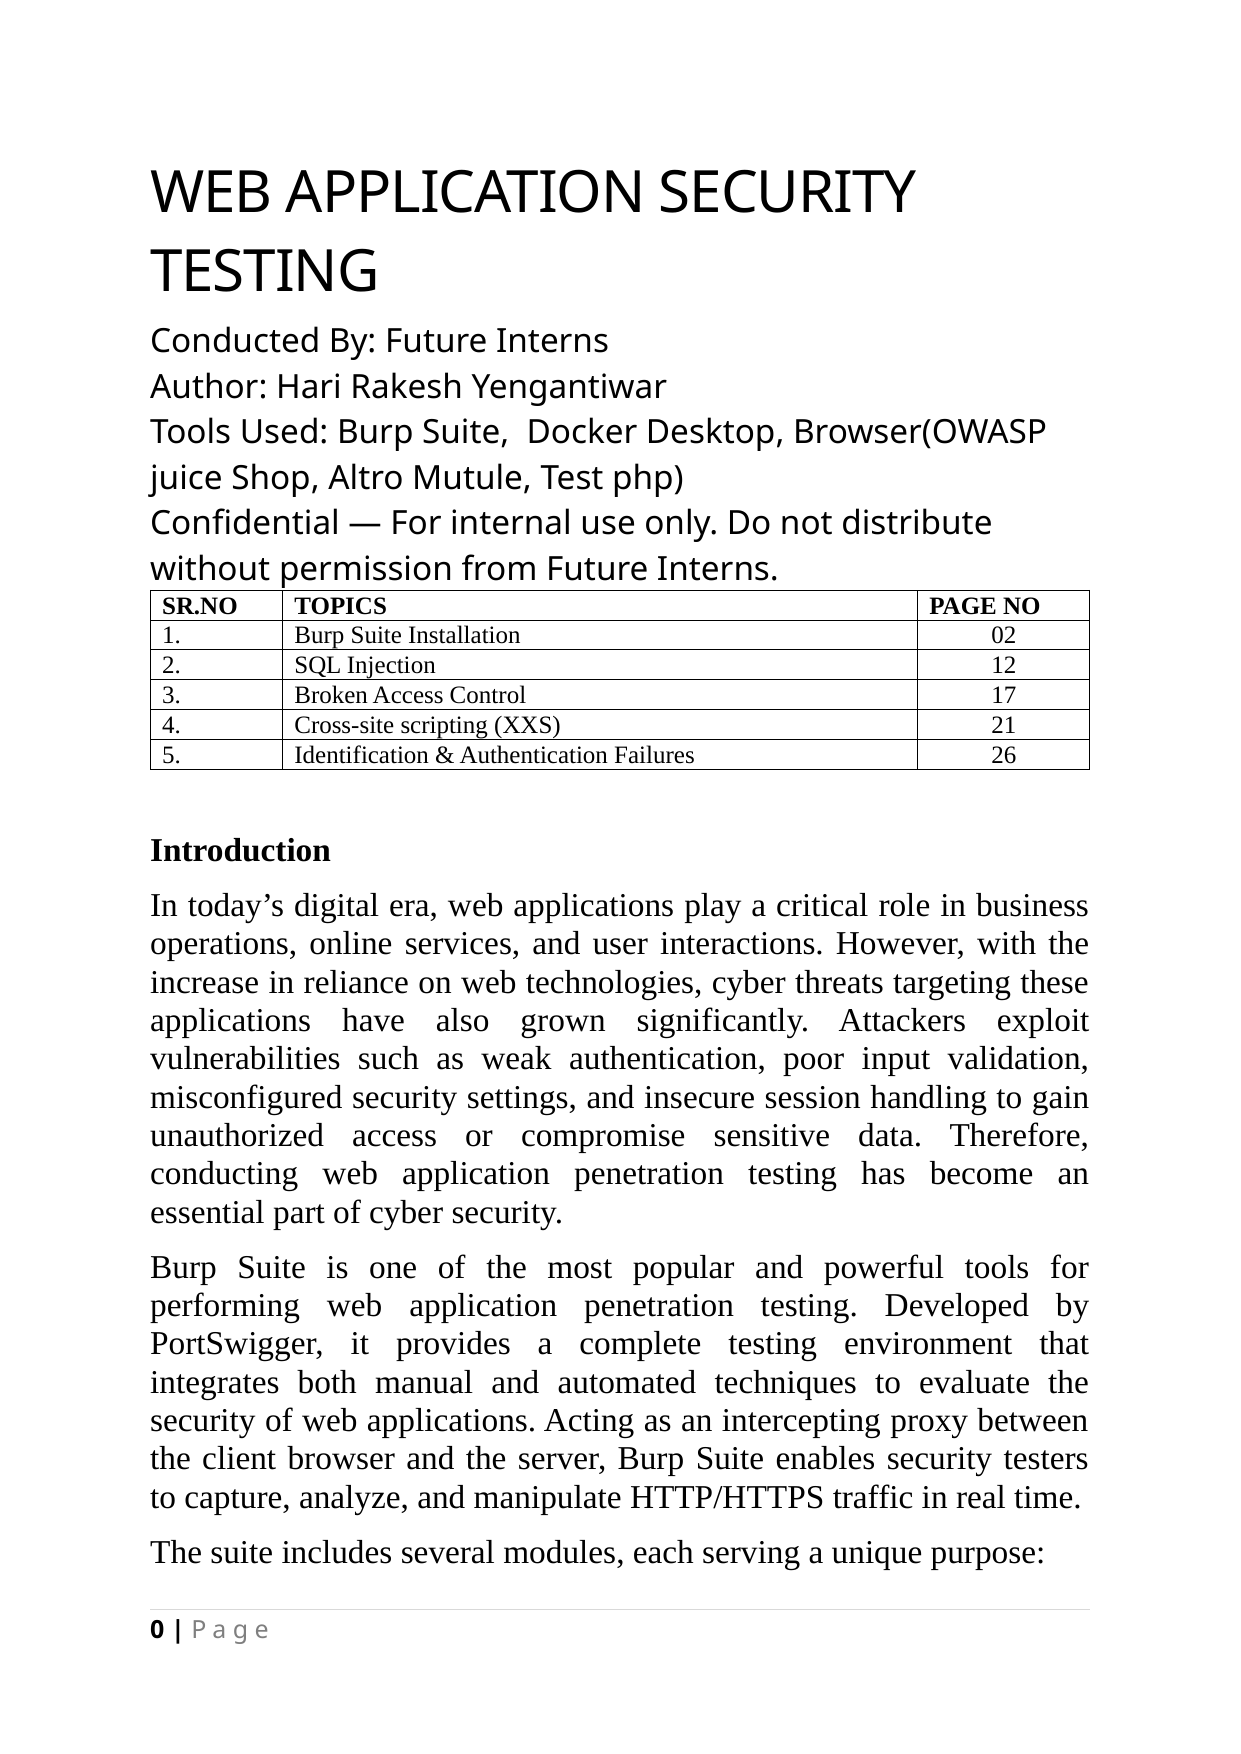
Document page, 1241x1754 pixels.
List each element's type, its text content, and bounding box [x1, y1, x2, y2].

table_cell Cross-site scripting (XXS) [283, 710, 917, 739]
table_cell Burp Suite Installation [283, 621, 917, 649]
table_cell 1. [151, 621, 282, 649]
text Tools Used: Burp Suite, Docker Desktop, Browser(OWASP juice Shop, Altro Mutule, Test php) [150, 408, 1090, 499]
table_header TOPICS [283, 591, 917, 619]
table_cell Broken Access Control [283, 680, 917, 709]
table_cell 17 [918, 680, 1089, 709]
table_cell 2. [151, 650, 282, 679]
table_cell 4. [151, 710, 282, 739]
table_cell 3. [151, 680, 282, 709]
title WEB APPLICATION SECURITY TESTING [150, 150, 1090, 309]
table_cell 02 [918, 621, 1089, 649]
table_cell SQL Injection [283, 650, 917, 679]
text Conducted By: Future Interns [150, 317, 1090, 363]
table_header PAGE NO [918, 591, 1089, 619]
text Confidential — For internal use only. Do not distribute without permission from Future Interns. [150, 499, 1090, 590]
text Author: Hari Rakesh Yengantiwar [150, 363, 1090, 408]
table_cell 5. [151, 740, 282, 768]
table_cell 26 [918, 740, 1089, 768]
table_header SR.NO [151, 591, 282, 619]
table_cell 21 [918, 710, 1089, 739]
table_cell Identification & Authentication Failures [283, 740, 917, 768]
text Introduction [150, 830, 1090, 869]
text In today’s digital era, web applications play a critical role in business operations, online services, and user interactions. However, with the increase in reliance on web technologies, cyber threats targeting these applications have also grown significantly. Attackers exploit vulnerabilities such as weak authentication, poor input validation, misconfigured security settings, and insecure session handling to gain unauthorized access or compromise sensitive data. Therefore, conducting web application penetration testing has become an essential part of cyber security. [150, 885, 1090, 1230]
text The suite includes several modules, each serving a unique purpose: [150, 1532, 1090, 1570]
text Burp Suite is one of the most popular and powerful tools for performing web application penetration testing. Developed by PortSwigger, it provides a complete testing environment that integrates both manual and automated techniques to evaluate the security of web applications. Acting as an intercepting proxy between the client browser and the server, Burp Suite enables security testers to capture, analyze, and manipulate HTTP/HTTPS traffic in real time. [150, 1247, 1090, 1515]
table_cell 12 [918, 650, 1089, 679]
